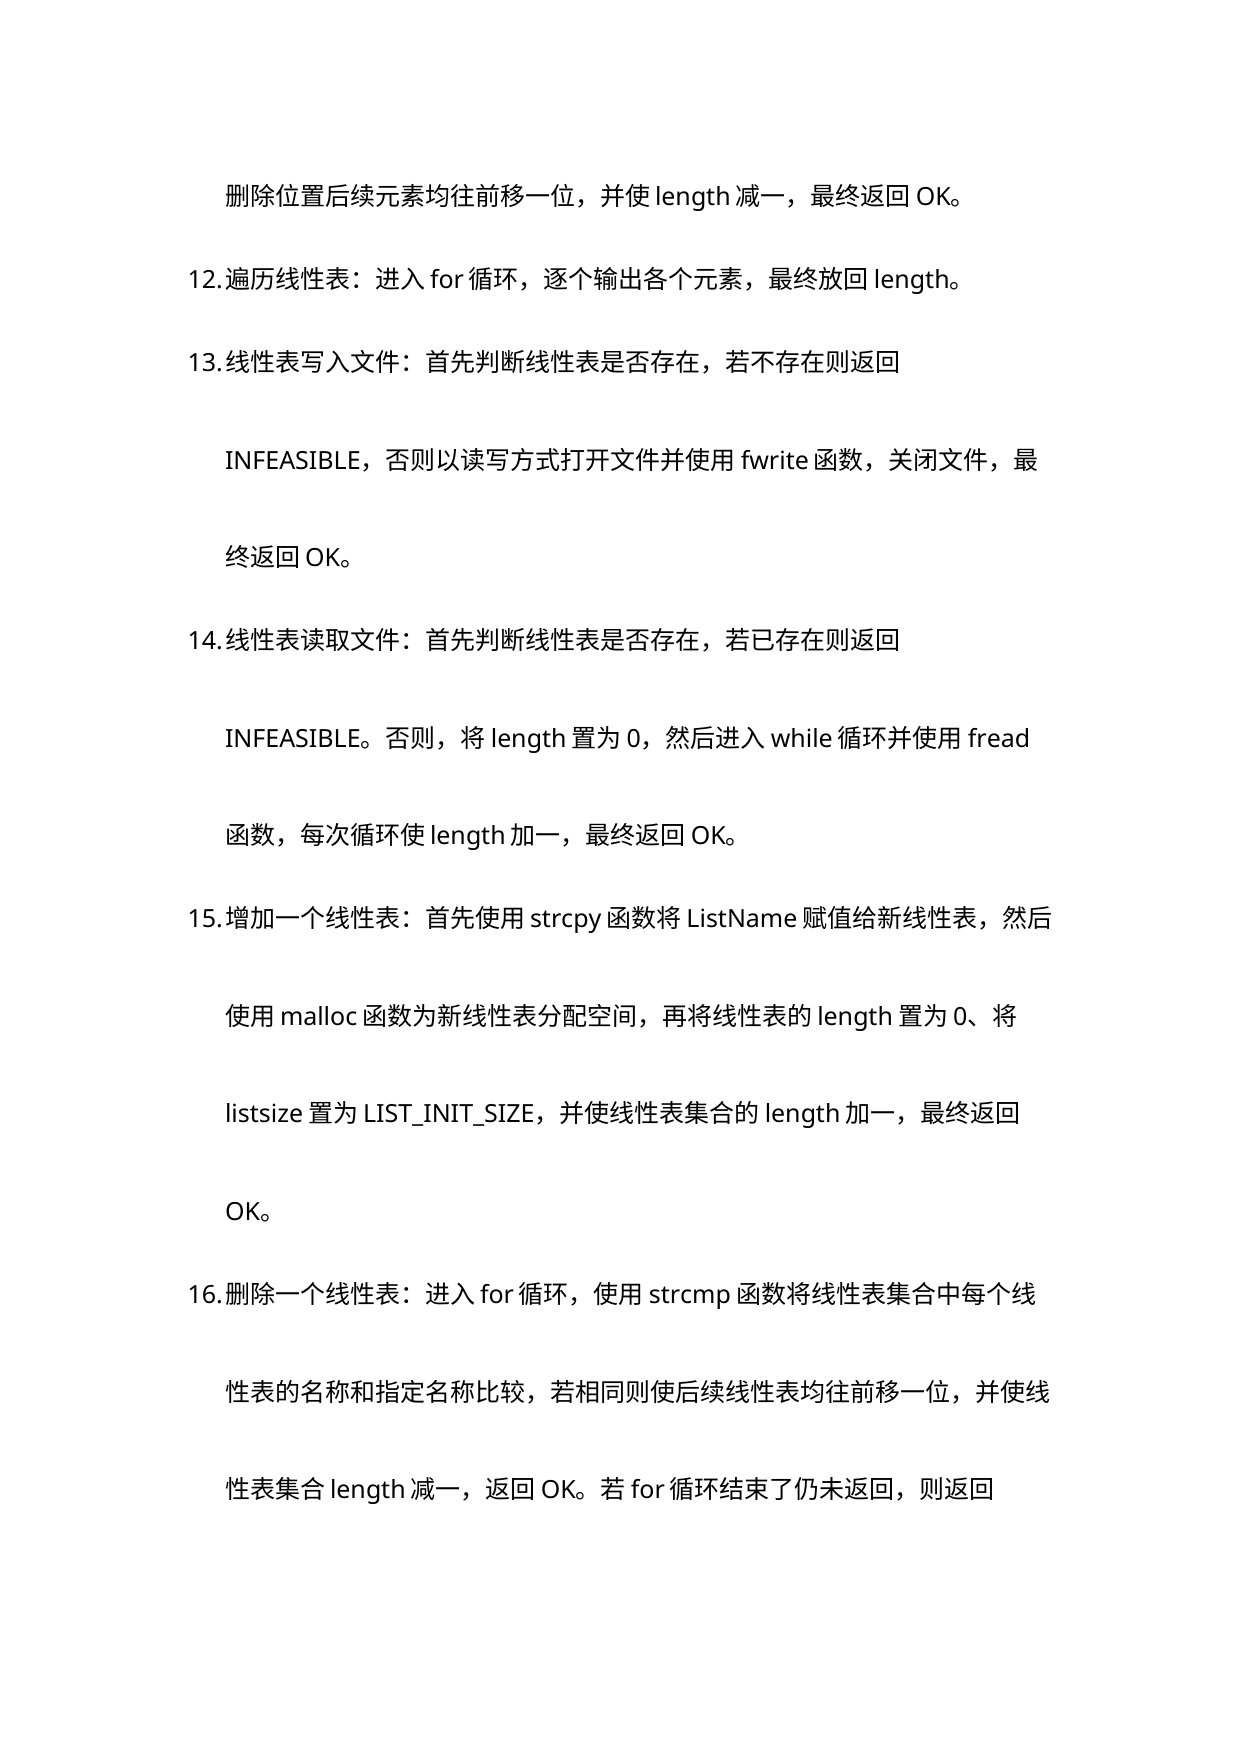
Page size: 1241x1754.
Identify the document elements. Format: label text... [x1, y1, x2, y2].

list 增加一个线性表：首先使用strcpy函数将ListName赋值给新线性表，然后使用malloc函数为新线性表分配空间，再将线性表的length置为0、将listsize置为LIST_INIT_SIZE，并使线性表集合的length加一，最终返回OK。 [187, 884, 1053, 1242]
list 线性表写入文件：首先判断线性表是否存在，若不存在则返回INFEASIBLE，否则以读写方式打开文件并使用fwrite函数，关闭文件，最终返回OK。 [187, 328, 1053, 588]
list 线性表读取文件：首先判断线性表是否存在，若已存在则返回INFEASIBLE。否则，将length置为0，然后进入while循环并使用fread函数，每次循环使length加一，最终返回OK。 [187, 606, 1053, 866]
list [187, 1260, 1053, 1520]
list 遍历线性表：进入for循环，逐个输出各个元素，最终放回length。 [187, 245, 1053, 310]
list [187, 162, 1053, 227]
